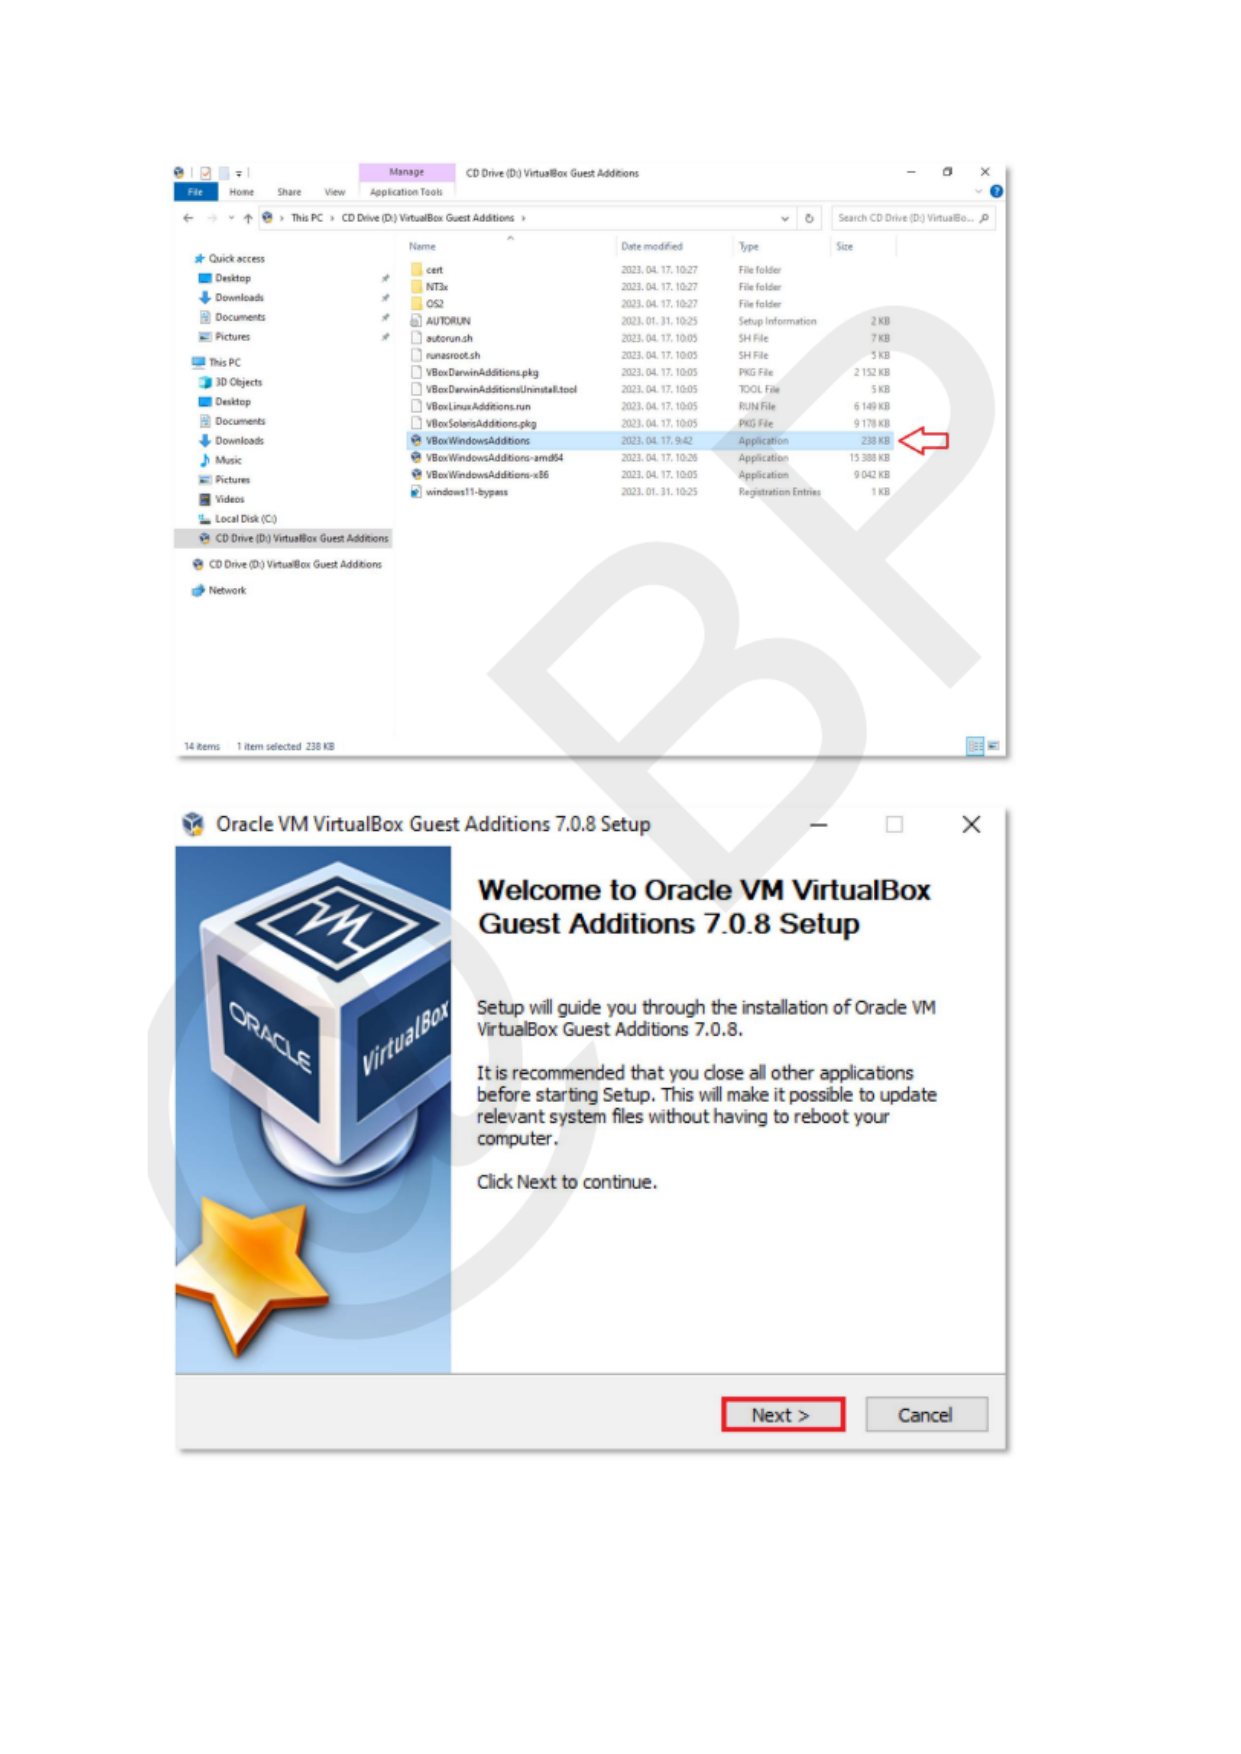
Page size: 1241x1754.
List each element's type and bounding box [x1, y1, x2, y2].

picture [147, 147, 1093, 1464]
